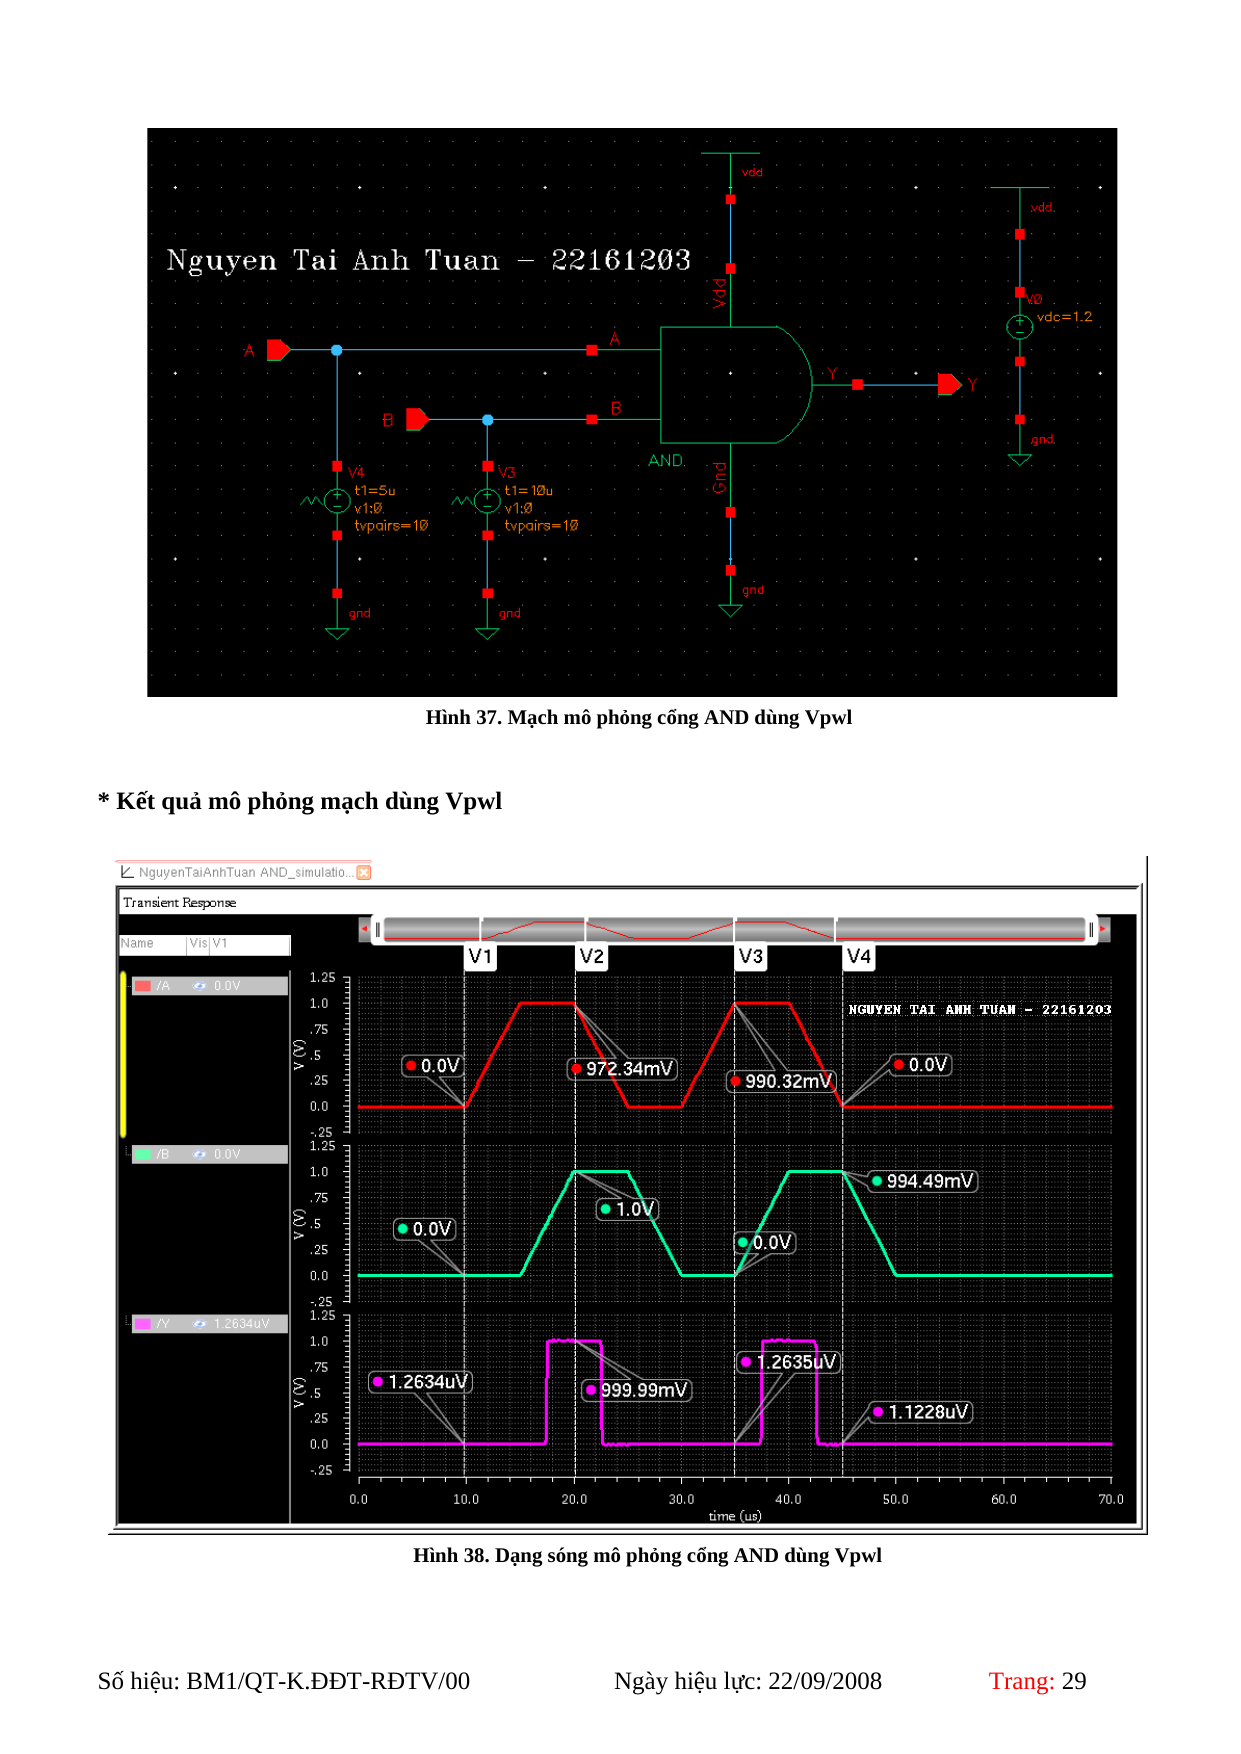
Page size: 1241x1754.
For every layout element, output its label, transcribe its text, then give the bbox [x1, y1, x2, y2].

table_header [98, 118, 1153, 729]
table_header [98, 844, 1152, 1596]
text * Kết quả mô phỏng mạch dùng Vpwl [97, 786, 1149, 815]
picture [108, 856, 1148, 1535]
picture [147, 128, 1118, 697]
